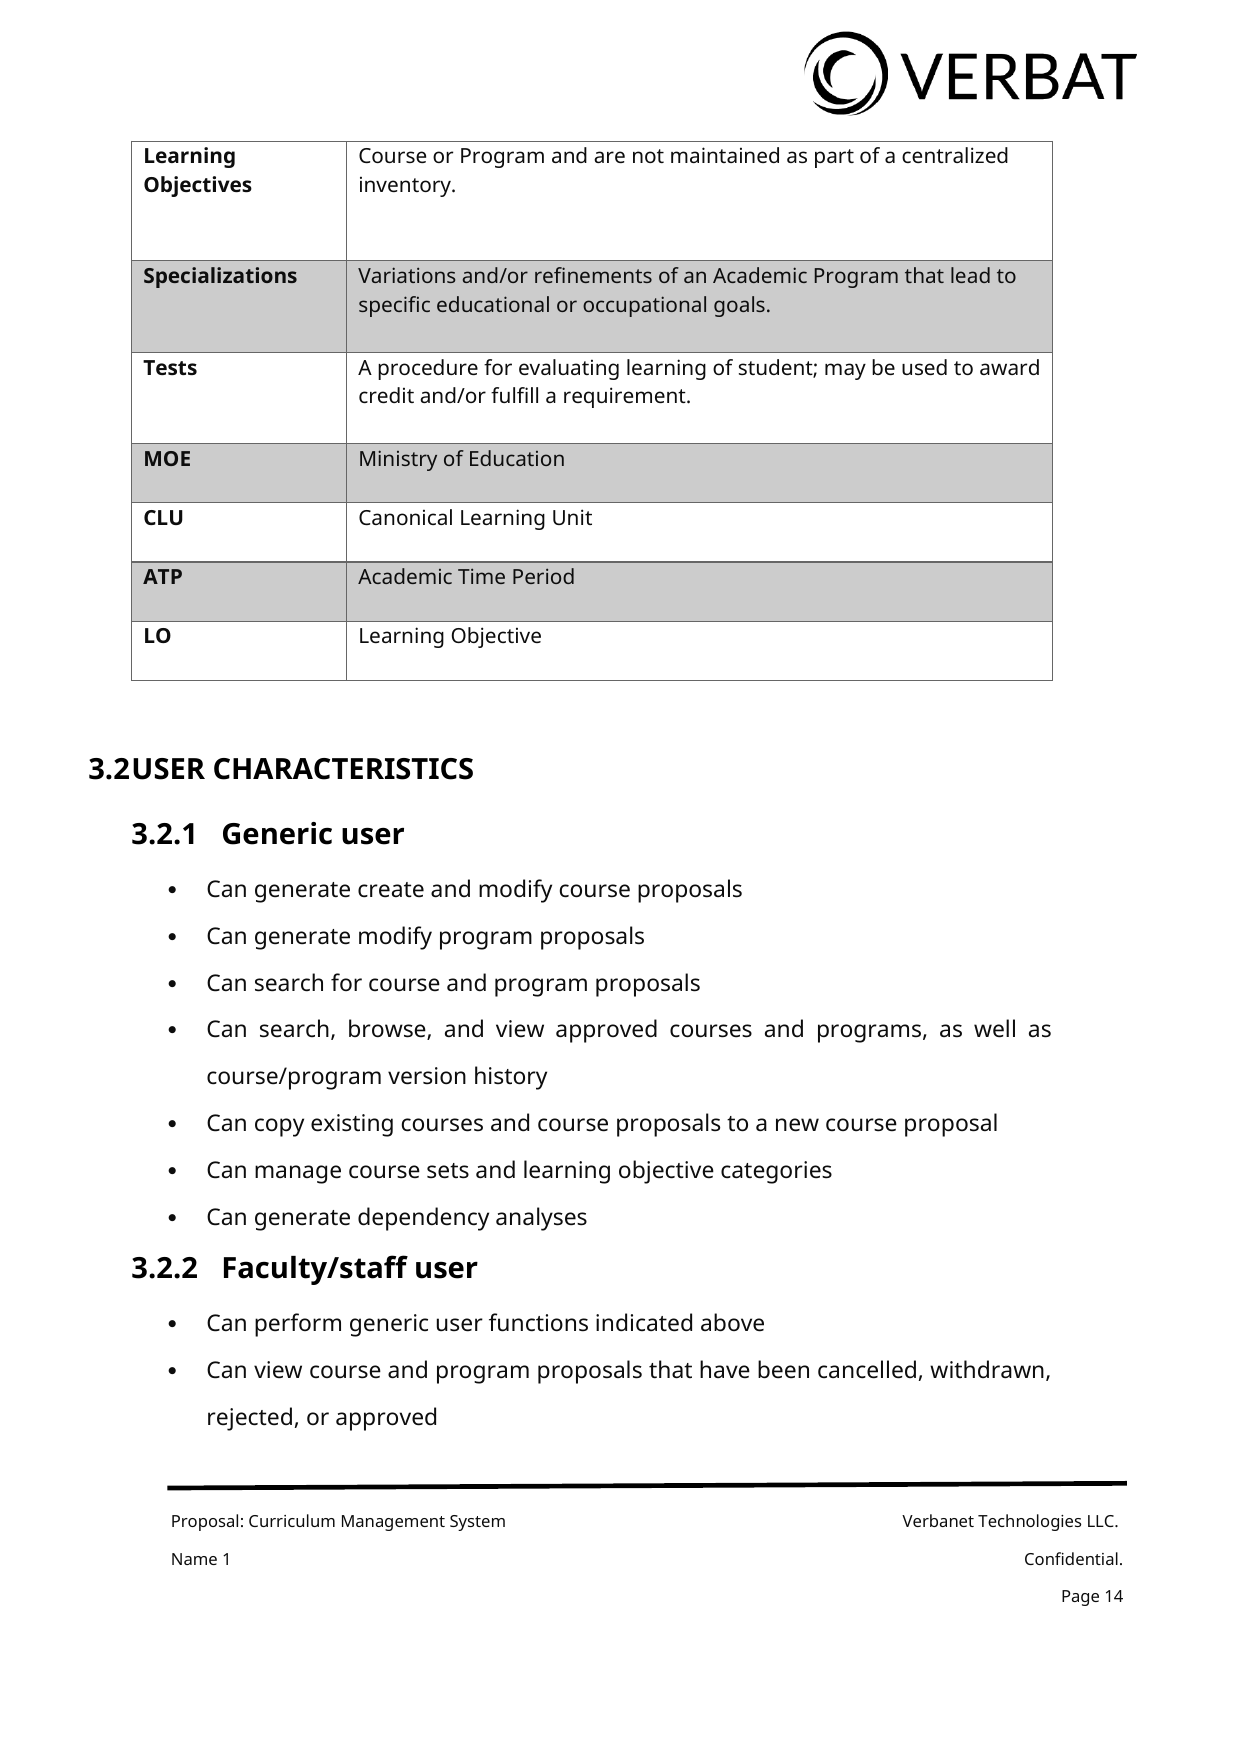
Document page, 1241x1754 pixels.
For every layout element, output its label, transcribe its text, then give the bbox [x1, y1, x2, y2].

list Can manage course sets and learning objective categories [169, 1154, 1053, 1185]
table_cell LO [132, 622, 346, 680]
list Can generate dependency analyses [169, 1201, 1053, 1232]
table_cell MOE [132, 444, 346, 502]
table_cell Ministry of Education [347, 444, 1052, 502]
list Can perform generic user functions indicated above [169, 1307, 1053, 1338]
table_cell Learning Objective [347, 622, 1052, 680]
list Can generate modify program proposals [169, 919, 1053, 951]
list Can generate create and modify course proposals [169, 873, 1053, 904]
table_cell A procedure for evaluating learning of student; may be used to award credit and/or fulfill a requirement. [347, 353, 1052, 443]
table_cell ATP [132, 563, 346, 621]
list Can copy existing courses and course proposals to a new course proposal [169, 1107, 1053, 1138]
subtitle USER CHARACTERISTICS [88, 748, 1053, 788]
table_cell Specializations [132, 261, 346, 352]
table_cell Canonical Learning Unit [347, 503, 1052, 561]
subtitle Generic user [131, 813, 1053, 853]
table_cell CLU [132, 503, 346, 561]
picture [800, 27, 1138, 116]
list Can search for course and program proposals [169, 966, 1053, 998]
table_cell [132, 142, 346, 260]
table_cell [347, 142, 1052, 260]
list Can search, browse, and view approved courses and programs, as well as course/program version history [169, 1013, 1053, 1091]
table_cell Variations and/or refinements of an Academic Program that lead to specific educational or occupational goals. [347, 261, 1052, 352]
subtitle Faculty/staff user [131, 1248, 1053, 1287]
list Can view course and program proposals that have been cancelled, withdrawn, rejected, or approved [169, 1354, 1053, 1432]
table_cell Tests [132, 353, 346, 443]
table_cell Academic Time Period [347, 563, 1052, 621]
